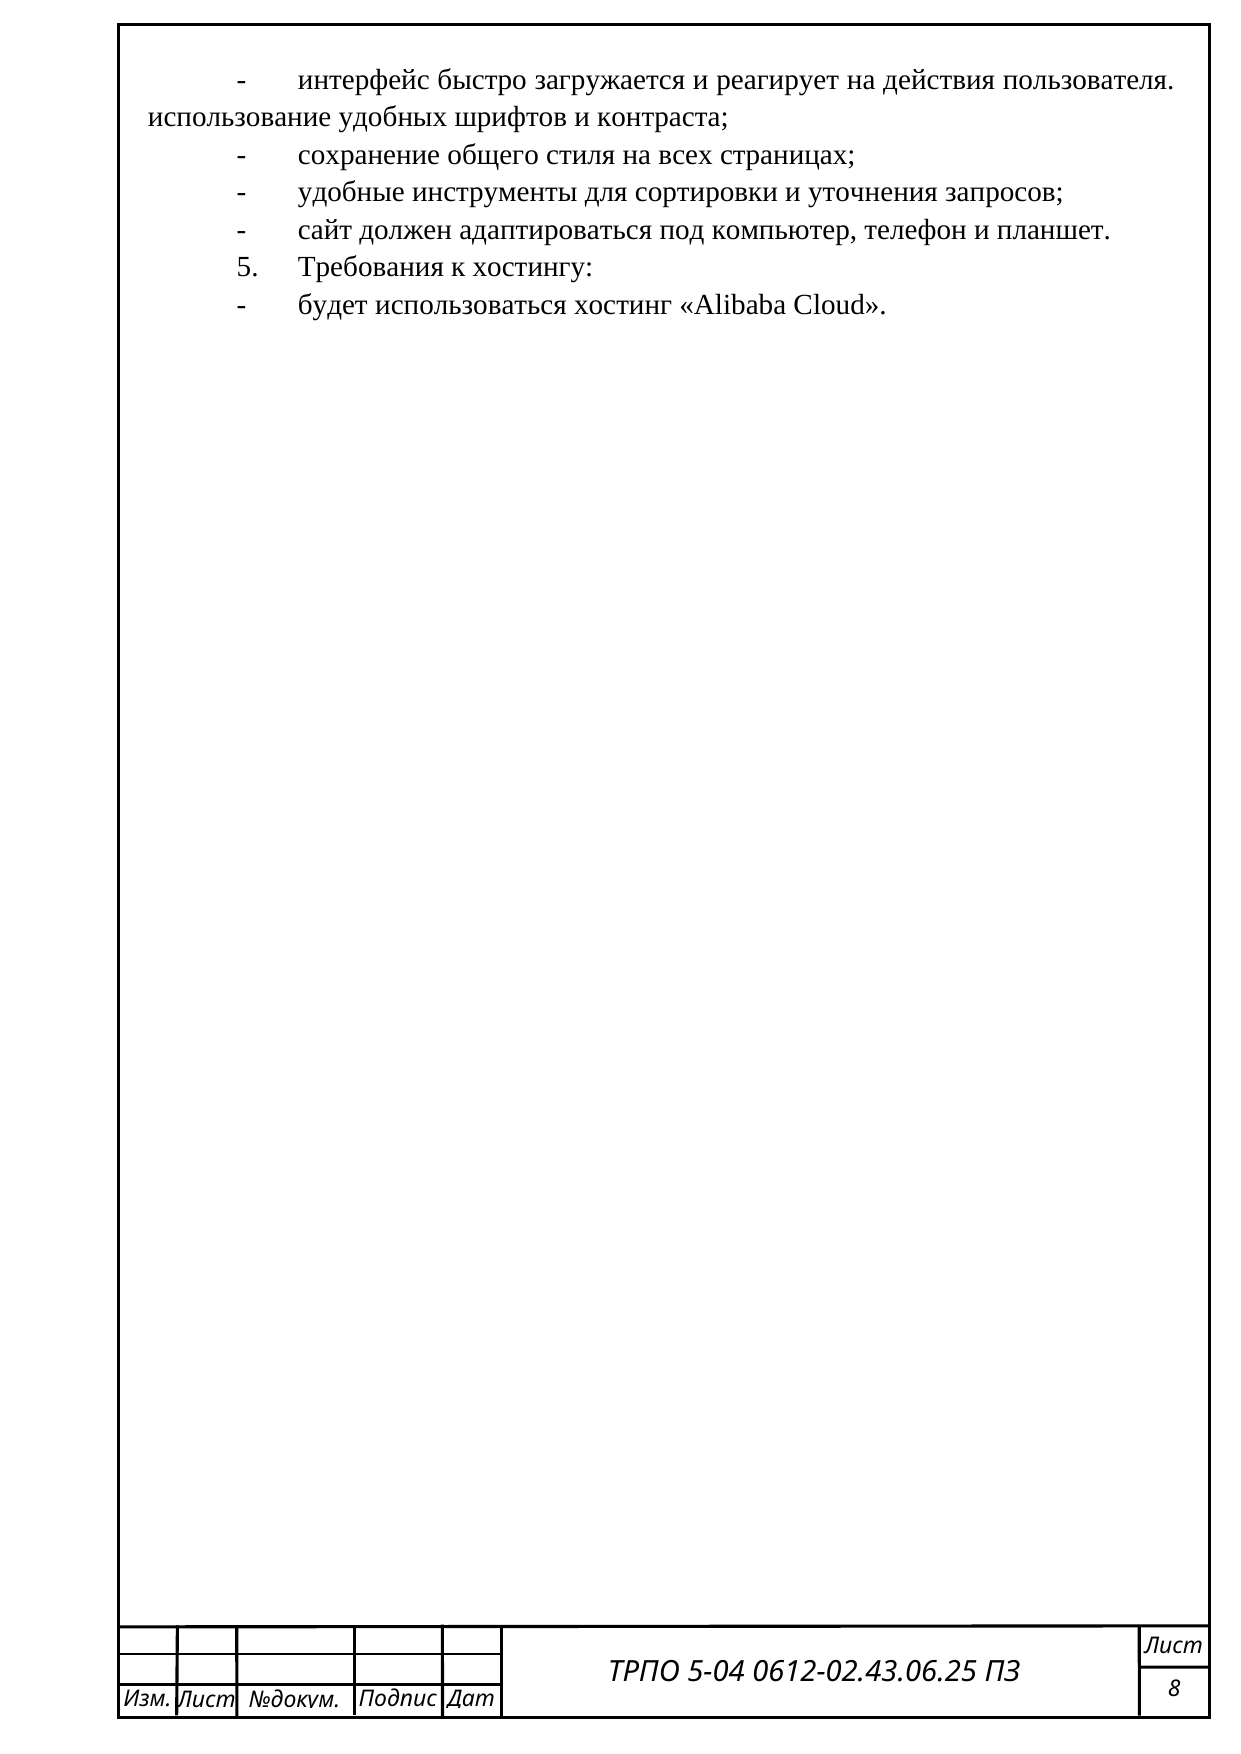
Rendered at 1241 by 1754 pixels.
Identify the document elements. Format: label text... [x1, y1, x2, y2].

list будет использоваться хостинг «Alibaba Cloud». [148, 284, 1175, 322]
list Требования к хостингу: [148, 247, 1175, 284]
list сохранение общего стиля на всех страницах; [148, 134, 1175, 172]
list интерфейс быстро загружается и реагирует на действия пользователя. использование удобных шрифтов и контраста; [148, 59, 1175, 134]
list сайт должен адаптироваться под компьютер, телефон и планшет. [148, 209, 1175, 247]
list удобные инструменты для сортировки и уточнения запросов; [148, 172, 1175, 209]
